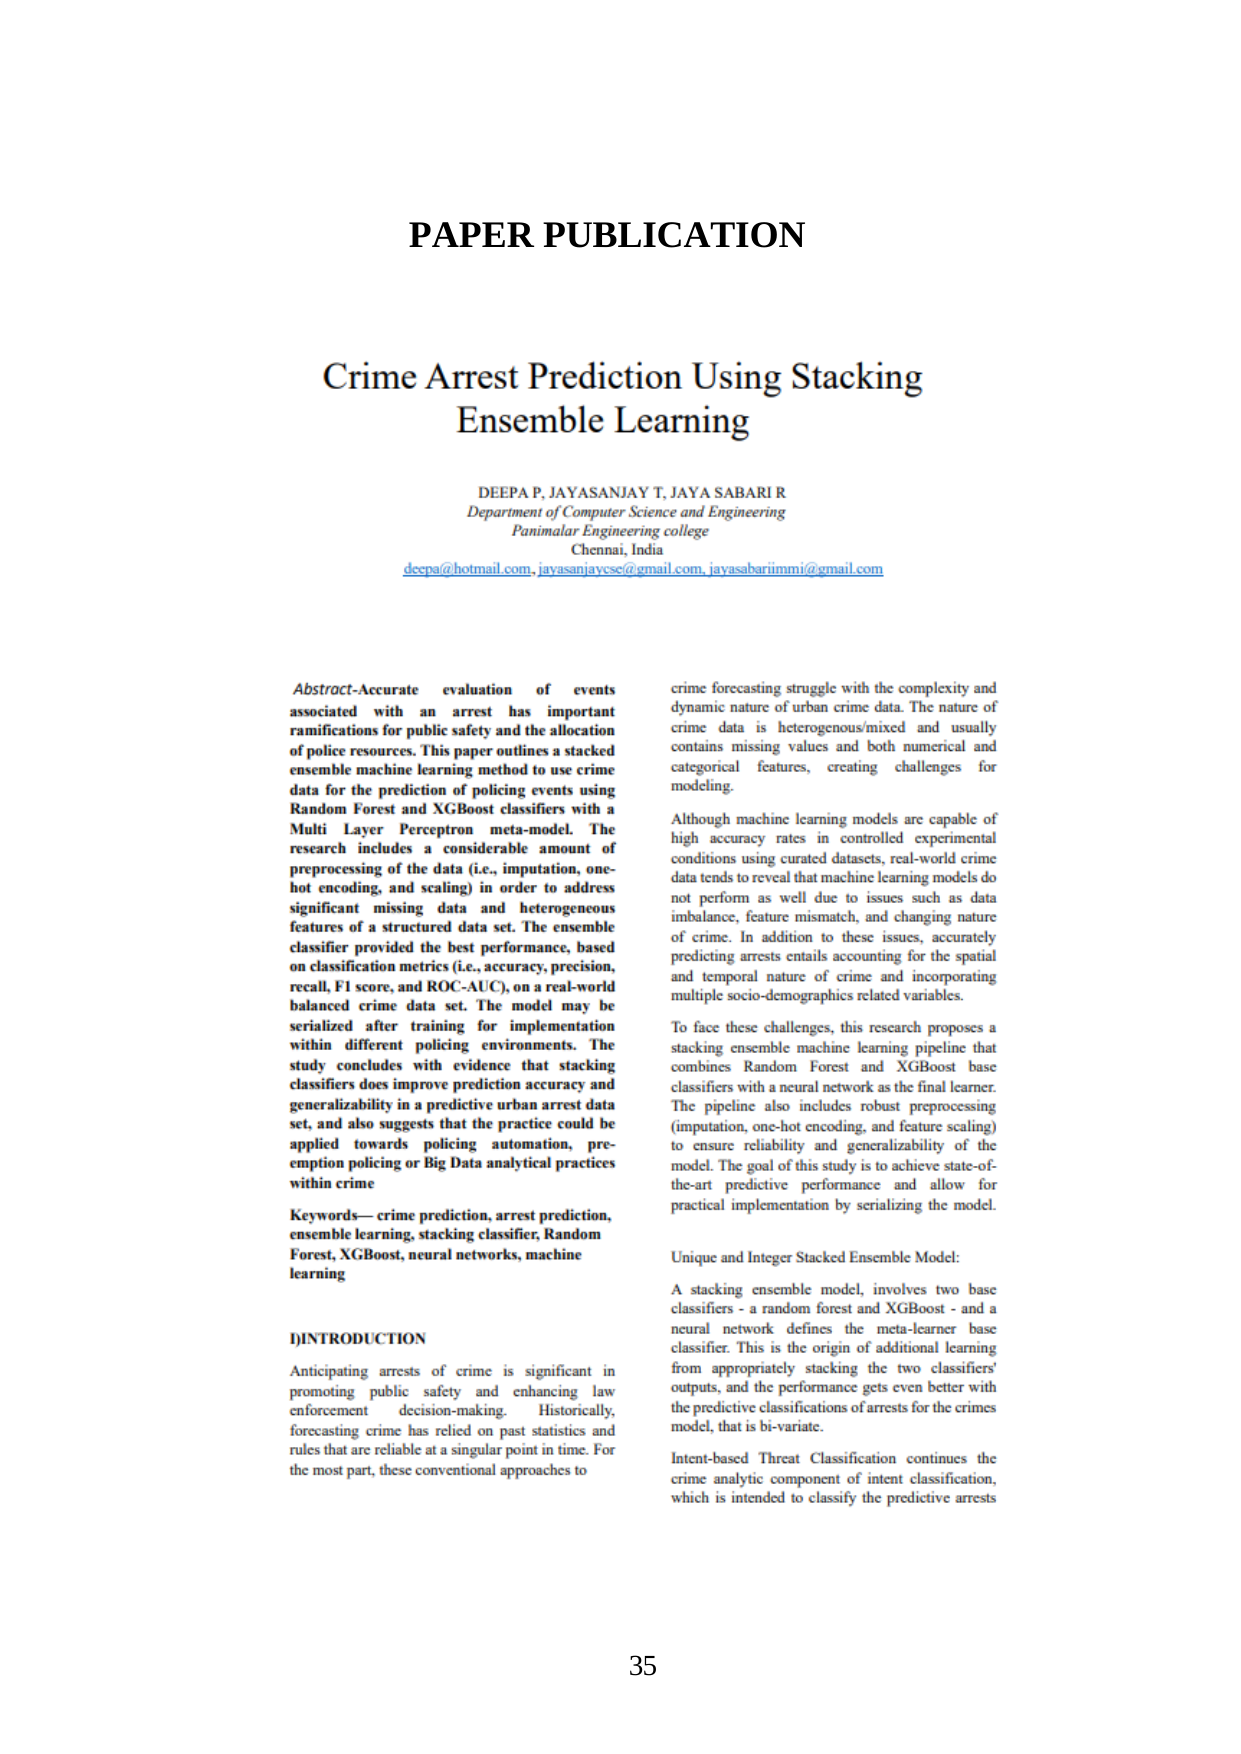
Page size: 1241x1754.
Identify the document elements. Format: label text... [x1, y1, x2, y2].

subtitle PAPER PUBLICATION [118, 213, 1122, 256]
picture [180, 336, 1103, 1548]
